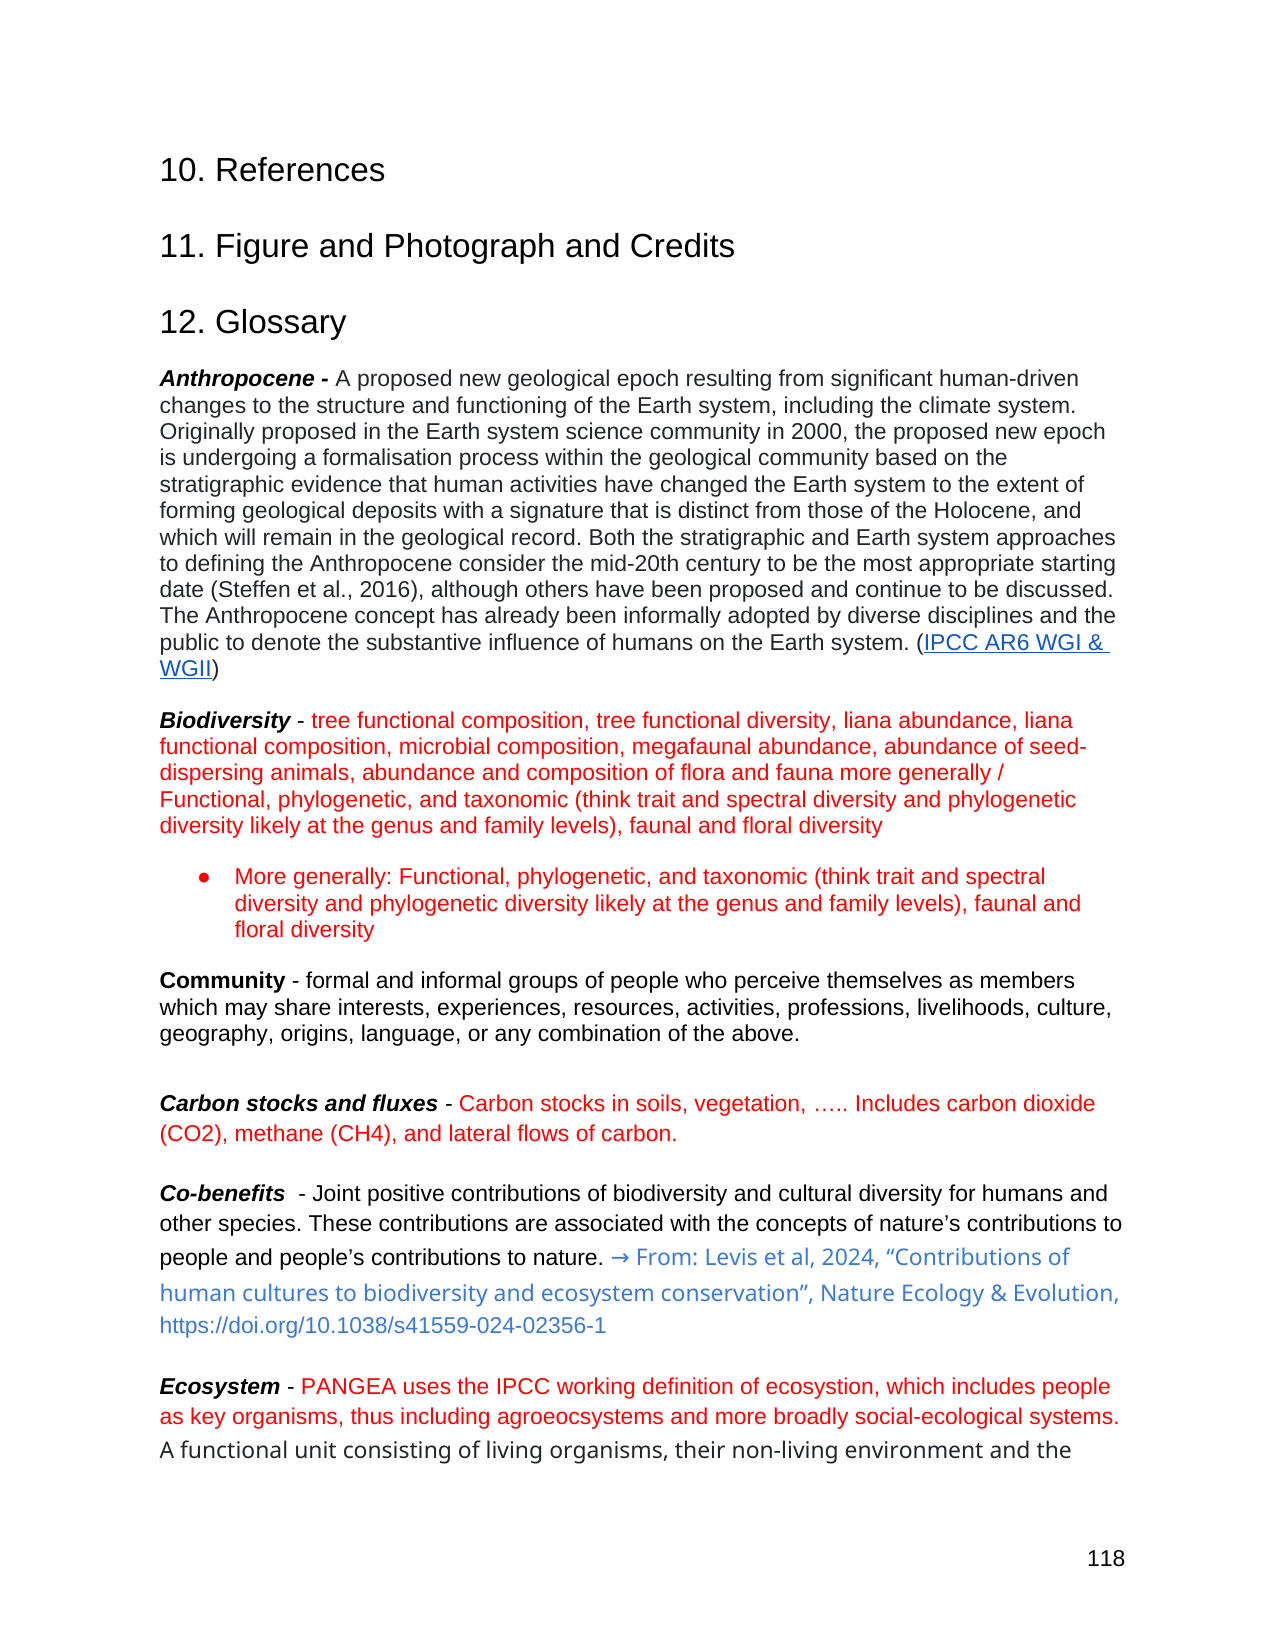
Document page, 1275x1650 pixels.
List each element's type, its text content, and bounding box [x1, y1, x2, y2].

text Anthropocene - A proposed new geological epoch resulting from significant human-driven changes to the structure and functioning of the Earth system, including the climate system. Originally proposed in the Earth system science community in 2000, the proposed new epoch is undergoing a formalisation process within the geological community based on the stratigraphic evidence that human activities have changed the Earth system to the extent of forming geological deposits with a signature that is distinct from those of the Holocene, and which will remain in the geological record. Both the stratigraphic and Earth system approaches to defining the Anthropocene consider the mid-20th century to be the most appropriate starting date (Steffen et al., 2016), although others have been proposed and continue to be discussed. The Anthropocene concept has already been informally adopted by diverse disciplines and the public to denote the substantive influence of humans on the Earth system. (IPCC AR6 WGI & WGII) [159, 365, 1125, 682]
subtitle 12. Glossary [159, 302, 1125, 340]
subtitle 11. Figure and Photograph and Credits [159, 226, 1125, 264]
text Carbon stocks and fluxes - Carbon stocks in soils, vegetation, ….. Includes carbon dioxide (CO2), methane (CH4), and lateral flows of carbon. [159, 1089, 1125, 1146]
text Community - formal and informal groups of people who perceive themselves as members which may share interests, experiences, resources, activities, professions, livelihoods, culture, geography, origins, language, or any combination of the above. [159, 967, 1125, 1046]
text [159, 1373, 1125, 1465]
list More generally: Functional, phylogenetic, and taxonomic (think trait and spectral diversity and phylogenetic diversity likely at the genus and family levels), faunal and floral diversity [197, 863, 1125, 942]
text Co-benefits - Joint positive contributions of biodiversity and cultural diversity for humans and other species. These contributions are associated with the concepts of nature’s contributions to people and people’s contributions to nature. → From: Levis et al, 2024, “Contributions of human cultures to biodiversity and ecosystem conservation”, Nature Ecology & Evolution, https://doi.org/10.1038/s41559-024-02356-1 [159, 1180, 1125, 1339]
text Biodiversity - tree functional composition, tree functional diversity, liana abundance, liana functional composition, microbial composition, megafaunal abundance, abundance of seed-dispersing animals, abundance and composition of flora and fauna more generally / Functional, phylogenetic, and taxonomic (think trait and spectral diversity and phylogenetic diversity likely at the genus and family levels), faunal and floral diversity [159, 707, 1125, 838]
subtitle 10. References [159, 150, 1125, 188]
